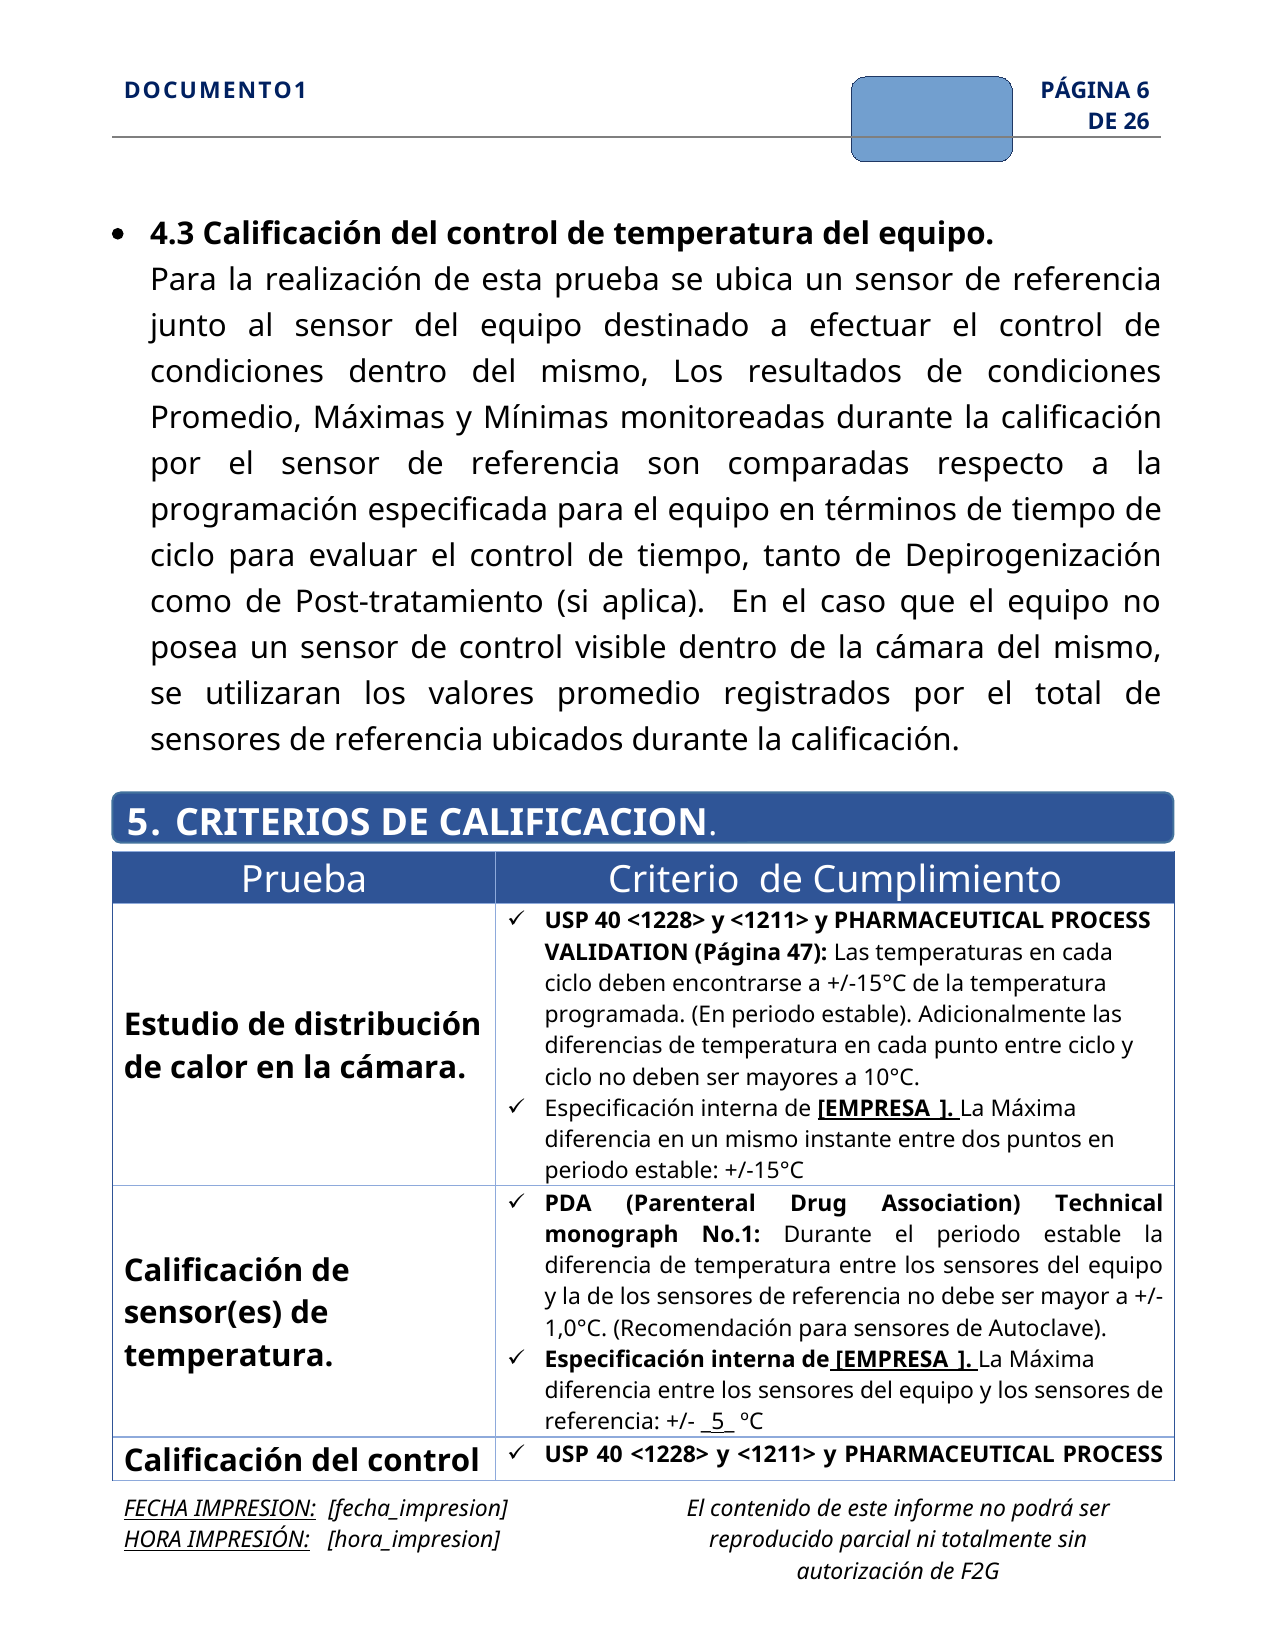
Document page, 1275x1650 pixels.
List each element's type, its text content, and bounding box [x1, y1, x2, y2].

table_cell PDA (Parenteral Drug Association) Technical monograph No.1: Durante el periodo estable la diferencia de temperatura entre los sensores del equipo y la de los sensores de referencia no debe ser mayor a +/- 1,0°C. (Recomendación para sensores de Autoclave). Especificación interna de [EMPRESA_]. La Máxima diferencia entre los sensores del equipo y los sensores de referencia: +/- _5_ ºC [496, 1186, 1174, 1436]
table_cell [496, 1438, 1174, 1480]
table_cell Estudio de distribución de calor en la cámara. [113, 904, 495, 1185]
table_cell USP 40 <1228> y <1211> y PHARMACEUTICAL PROCESS VALIDATION (Página 47): Las temperaturas en cada ciclo deben encontrarse a +/-15°C de la temperatura programada. (En periodo estable). Adicionalmente las diferencias de temperatura en cada punto entre ciclo y ciclo no deben ser mayores a 10°C. Especificación interna de [EMPRESA_]. La Máxima diferencia en un mismo instante entre dos puntos en periodo estable: +/-15°C [496, 904, 1174, 1185]
list 4.3 Calificación del control de temperatura del equipo. [112, 211, 1163, 254]
text Para la realización de esta prueba se ubica un sensor de referencia junto al sensor del equipo destinado a efectuar el control de condiciones dentro del mismo, Los resultados de condiciones Promedio, Máximas y Mínimas monitoreadas durante la calificación por el sensor de referencia son comparadas respecto a la programación especificada para el equipo en términos de tiempo de ciclo para evaluar el control de tiempo, tanto de Depirogenización como de Post-tratamiento (si aplica). En el caso que el equipo no posea un sensor de control visible dentro de la cámara del mismo, se utilizaran los valores promedio registrados por el total de sensores de referencia ubicados durante la calificación. [150, 257, 1163, 759]
table_header Criterio de Cumplimiento [496, 852, 1174, 903]
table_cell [113, 1438, 495, 1480]
table_cell Calificación de sensor(es) de temperatura. [113, 1186, 495, 1436]
table_header Prueba [113, 852, 495, 903]
